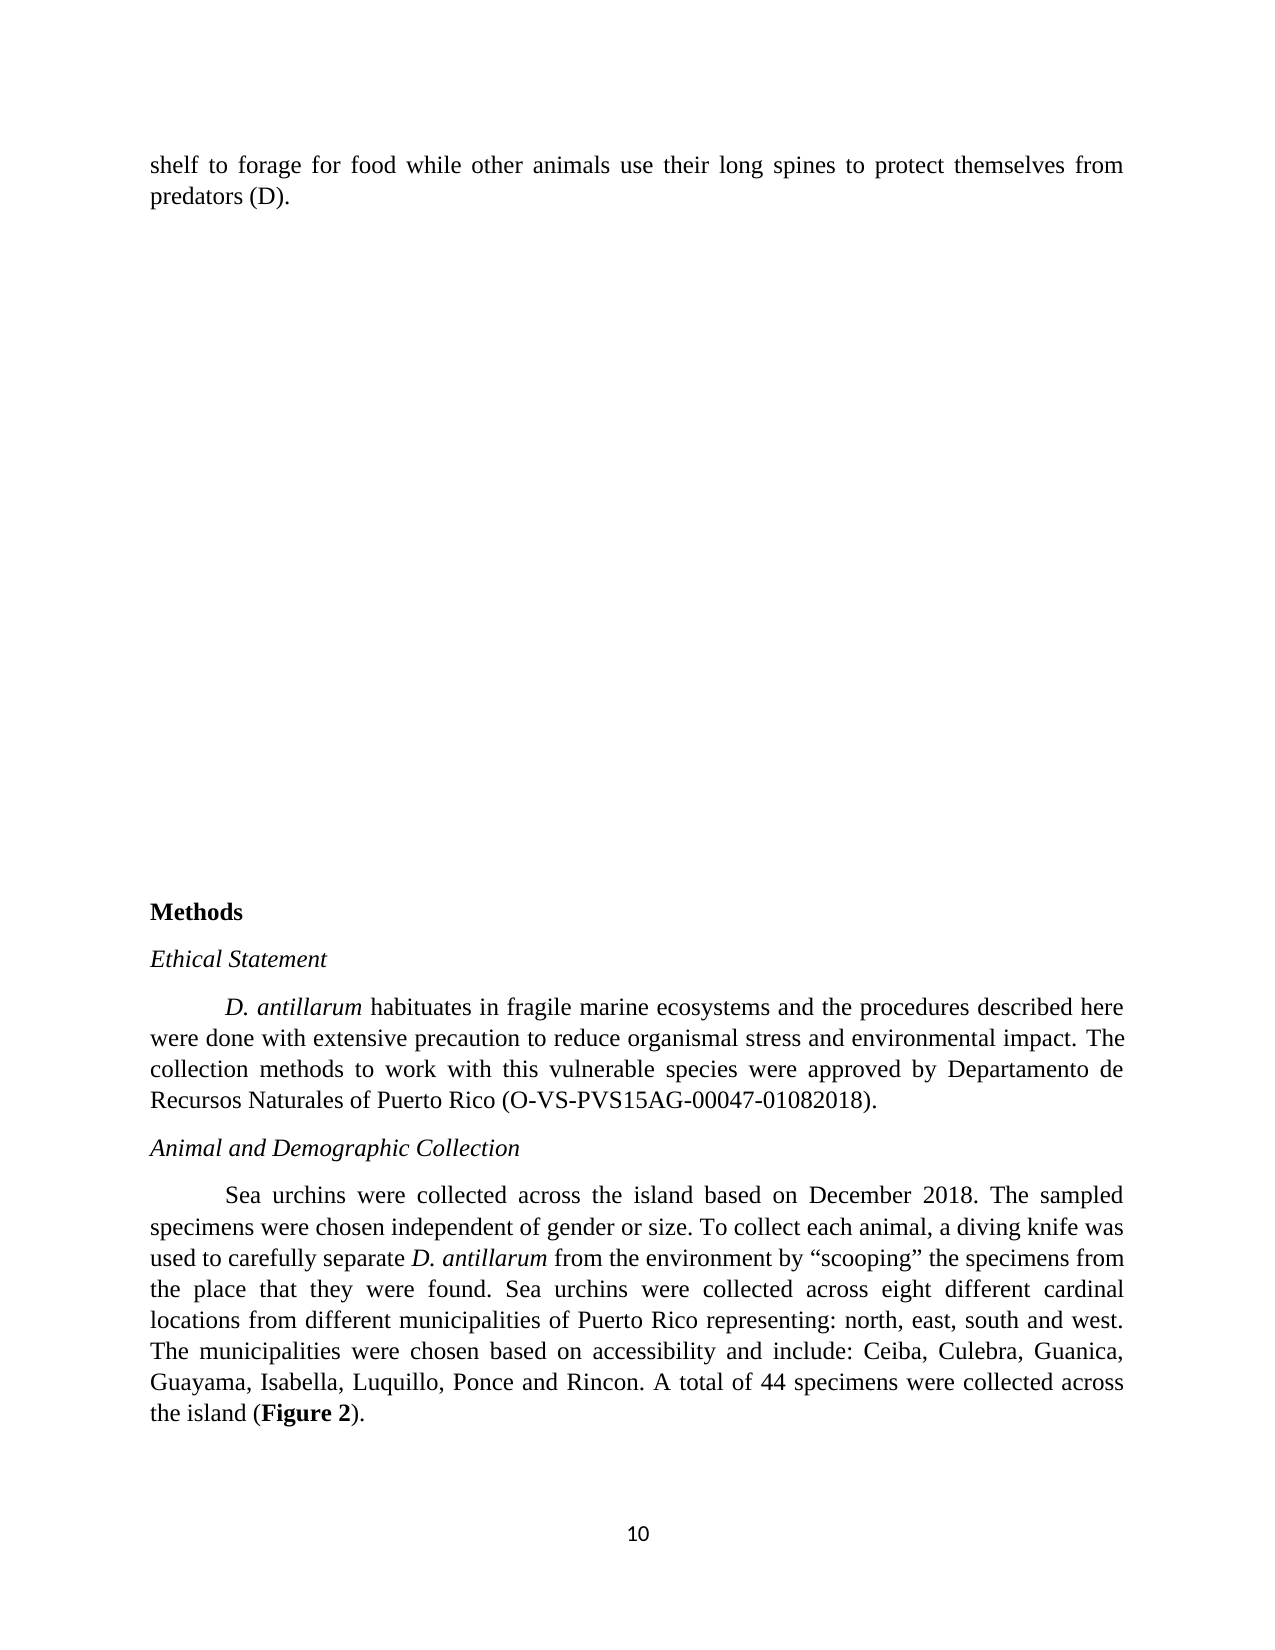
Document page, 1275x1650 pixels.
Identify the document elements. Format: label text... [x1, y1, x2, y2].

text Animal and Demographic Collection [150, 1133, 1125, 1162]
text Sea urchins were collected across the island based on December 2018. The sampled specimens were chosen independent of gender or size. To collect each animal, a diving knife was used to carefully separate D. antillarum from the environment by “scooping” the specimens from the place that they were found. Sea urchins were collected across eight different cardinal locations from different municipalities of Puerto Rico representing: north, east, south and west. The municipalities were chosen based on accessibility and include: Ceiba, Culebra, Guanica, Guayama, Isabella, Luquillo, Ponce and Rincon. A total of 44 specimens were collected across the island (Figure 2). [150, 1181, 1125, 1427]
text D. antillarum habituates in fragile marine ecosystems and the procedures described here were done with extensive precaution to reduce organismal stress and environmental impact. The collection methods to work with this vulnerable species were approved by Departamento de Recursos Naturales of Puerto Rico (O-VS-PVS15AG-00047-01082018). [150, 992, 1125, 1114]
text Methods [150, 897, 1125, 925]
text Ethical Statement [150, 944, 1125, 973]
